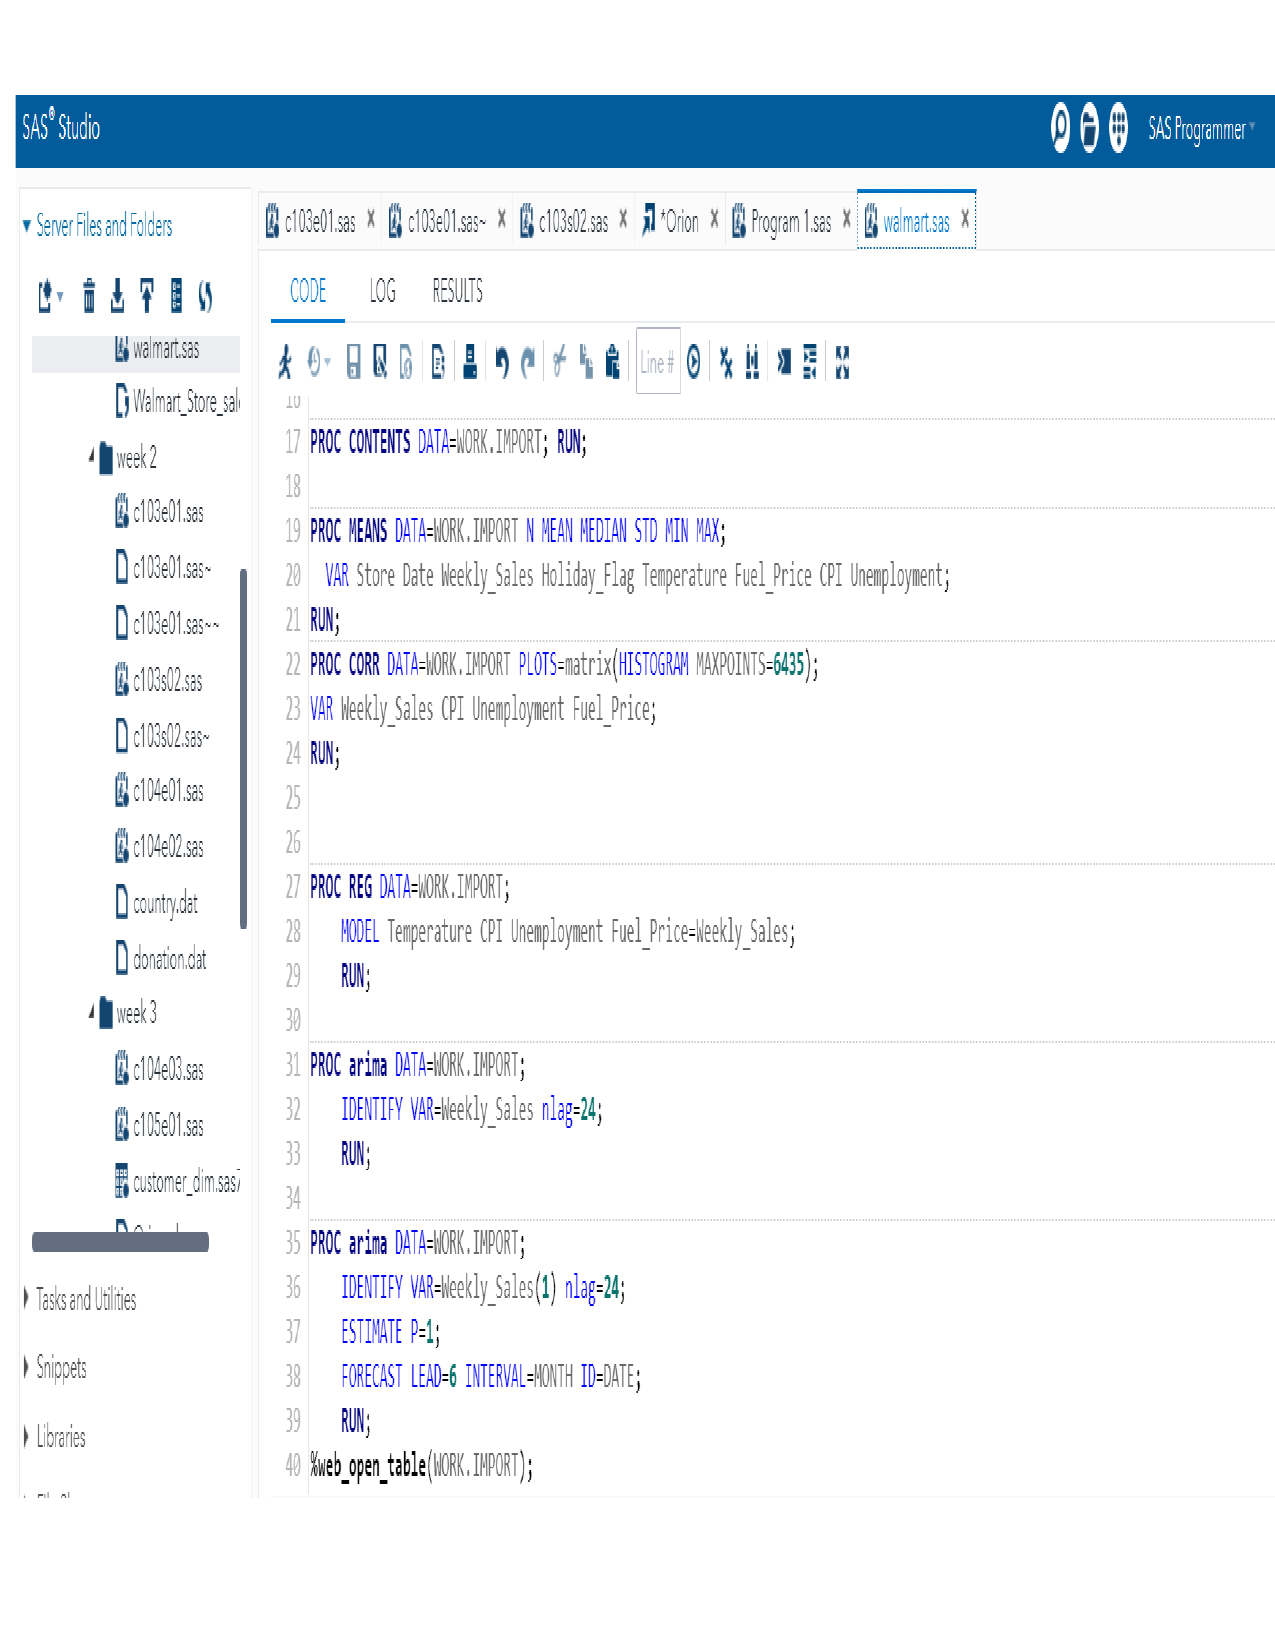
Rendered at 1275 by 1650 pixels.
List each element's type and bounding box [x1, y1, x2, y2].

picture [15, 95, 1275, 1498]
